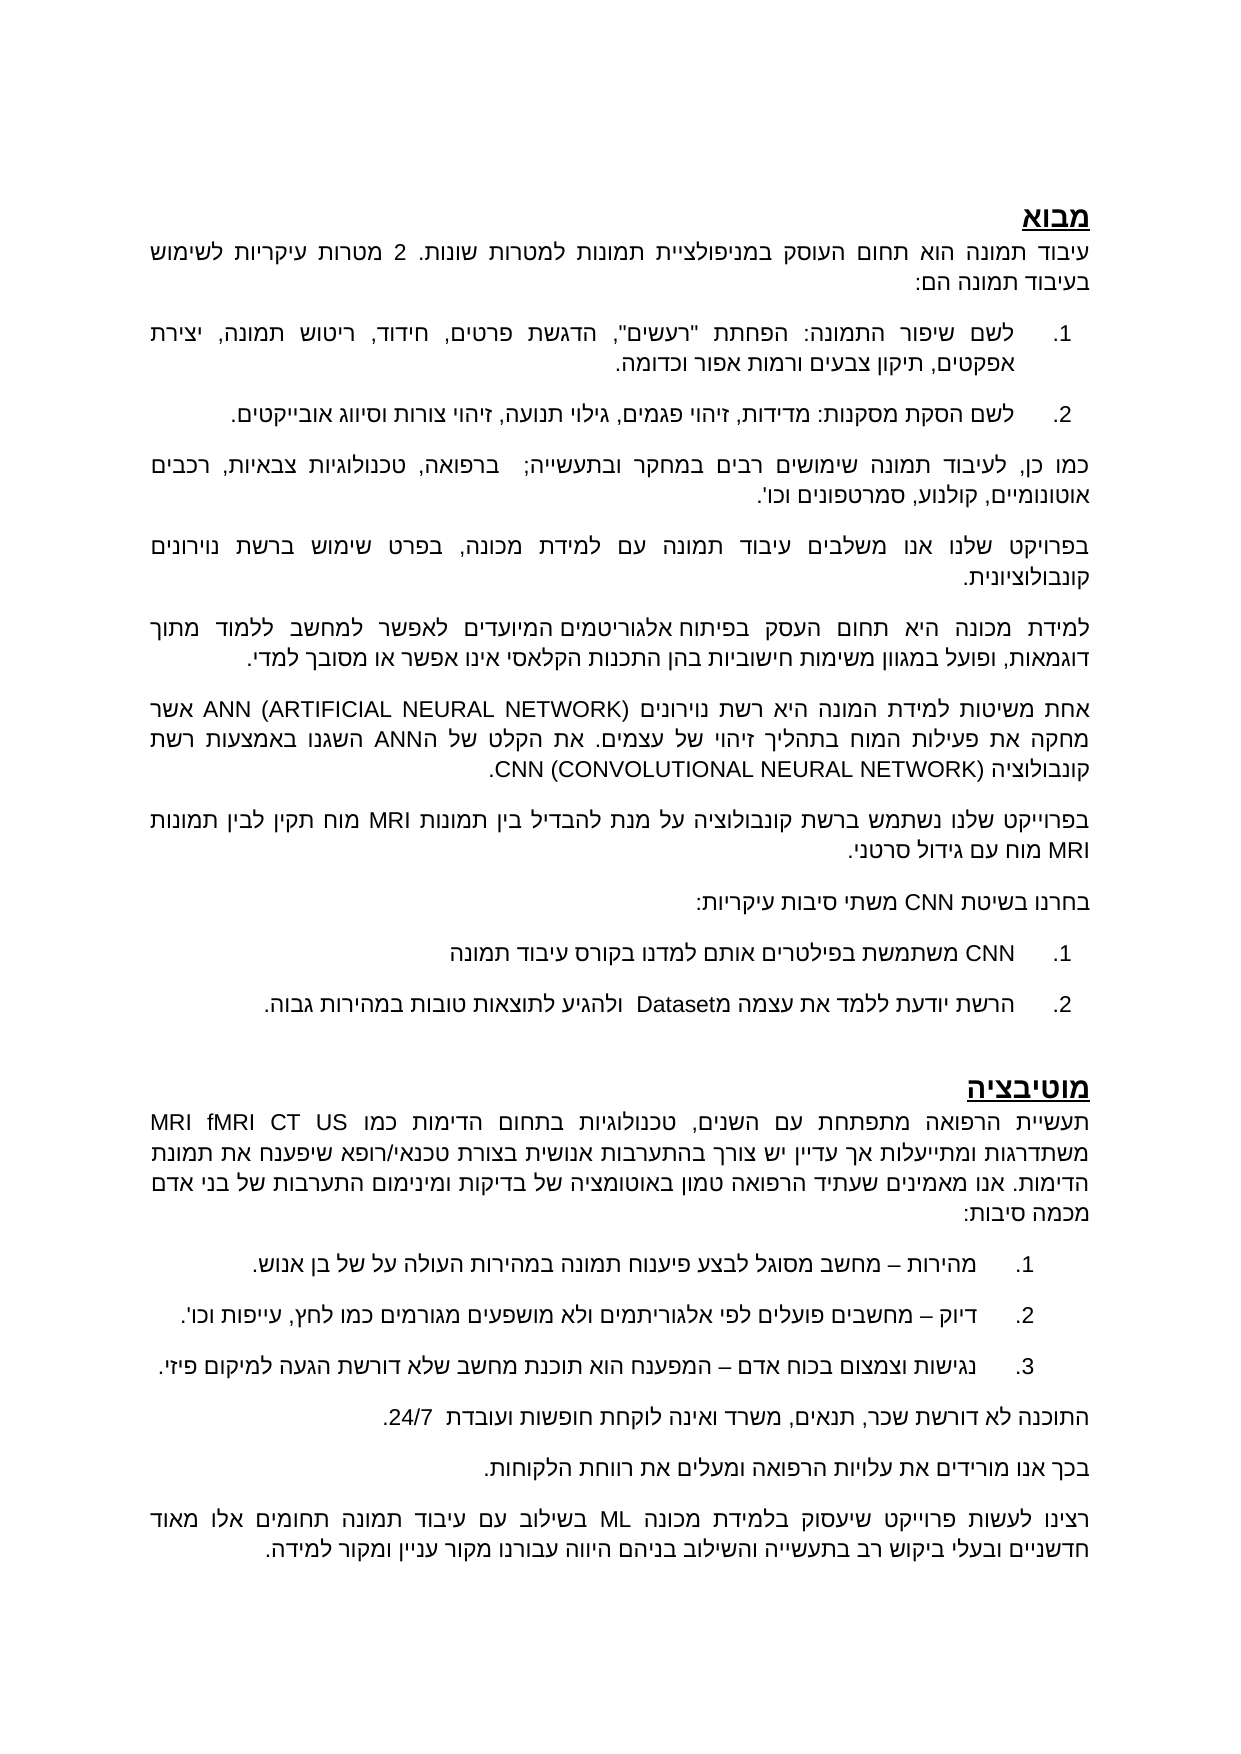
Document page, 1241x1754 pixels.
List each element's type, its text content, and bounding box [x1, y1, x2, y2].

text בפרוייקט שלנו נשתמש ברשת קונבולוציה על מנת להבדיל בין תמונות MRI מוח תקין לבין תמונות MRI מוח עם גידול סרטני. [150, 807, 1090, 864]
list הרשת יודעת ללמד את עצמה מDataset ולהגיע לתוצאות טובות במהירות גבוה. [150, 991, 1053, 1017]
list לשם הסקת מסקנות: מדידות, זיהוי פגמים, גילוי תנועה, זיהוי צורות וסיווג אובייקטים. [150, 401, 1053, 427]
subtitle מבוא [150, 200, 1090, 233]
text עיבוד תמונה הוא תחום העוסק במניפולציית תמונות למטרות שונות. 2 מטרות עיקריות לשימוש בעיבוד תמונה הם: [150, 238, 1090, 295]
text בחרנו בשיטת CNN משתי סיבות עיקריות: [150, 888, 1090, 915]
text אחת משיטות למידת המונה היא רשת נוירונים ANN (ARTIFICIAL NEURAL NETWORK) אשר מחקה את פעילות המוח בתהליך זיהוי של עצמים. את הקלט של הANN השגנו באמצעות רשת קונבולוציה CNN (CONVOLUTIONAL NEURAL NETWORK). [150, 696, 1090, 783]
text בפרויקט שלנו אנו משלבים עיבוד תמונה עם למידת מכונה, בפרט שימוש ברשת נוירונים קונבולוציונית. [150, 533, 1090, 590]
list מהירות – מחשב מסוגל לבצע פיענוח תמונה במהירות העולה על של בן אנוש. [150, 1251, 1015, 1277]
text למידת מכונה היא תחום העסק בפיתוח אלגוריטמים המיועדים לאפשר למחשב ללמוד מתוך דוגמאות, ופועל במגוון משימות חישוביות בהן התכנות הקלאסי אינו אפשר או מסובך למדי. [150, 614, 1090, 671]
list דיוק – מחשבים פועלים לפי אלגוריתמים ולא מושפעים מגורמים כמו לחץ, עייפות וכו'. [150, 1302, 1015, 1328]
list CNN משתמשת בפילטרים אותם למדנו בקורס עיבוד תמונה [150, 939, 1053, 966]
list נגישות וצמצום בכוח אדם – המפענח הוא תוכנת מחשב שלא דורשת הגעה למיקום פיזי. [150, 1353, 1015, 1379]
text כמו כן, לעיבוד תמונה שימושים רבים במחקר ובתעשייה; ברפואה, טכנולוגיות צבאיות, רכבים אוטונומיים, קולנוע, סמרטפונים וכו'. [150, 452, 1090, 509]
list לשם שיפור התמונה: הפחתת "רעשים", הדגשת פרטים, חידוד, ריטוש תמונה, יצירת אפקטים, תיקון צבעים ורמות אפור וכדומה. [150, 320, 1053, 376]
text תעשיית הרפואה מתפתחת עם השנים, טכנולוגיות בתחום הדימות כמו MRI fMRI CT US משתדרגות ומתייעלות אך עדיין יש צורך בהתערבות אנושית בצורת טכנאי/רופא שיפענח את תמונת הדימות. אנו מאמינים שעתיד הרפואה טמון באוטומציה של בדיקות ומינימום התערבות של בני אדם מכמה סיבות: [150, 1109, 1090, 1226]
text רצינו לעשות פרוייקט שיעסוק בלמידת מכונה ML בשילוב עם עיבוד תמונה תחומים אלו מאוד חדשניים ובעלי ביקוש רב בתעשייה והשילוב בניהם היווה עבורנו מקור עניין ומקור למידה. [150, 1506, 1090, 1563]
text בכך אנו מורידים את עלויות הרפואה ומעלים את רווחת הלקוחות. [150, 1455, 1090, 1482]
text התוכנה לא דורשת שכר, תנאים, משרד ואינה לוקחת חופשות ועובדת 24/7. [150, 1404, 1090, 1431]
subtitle מוטיבציה [150, 1071, 1090, 1104]
